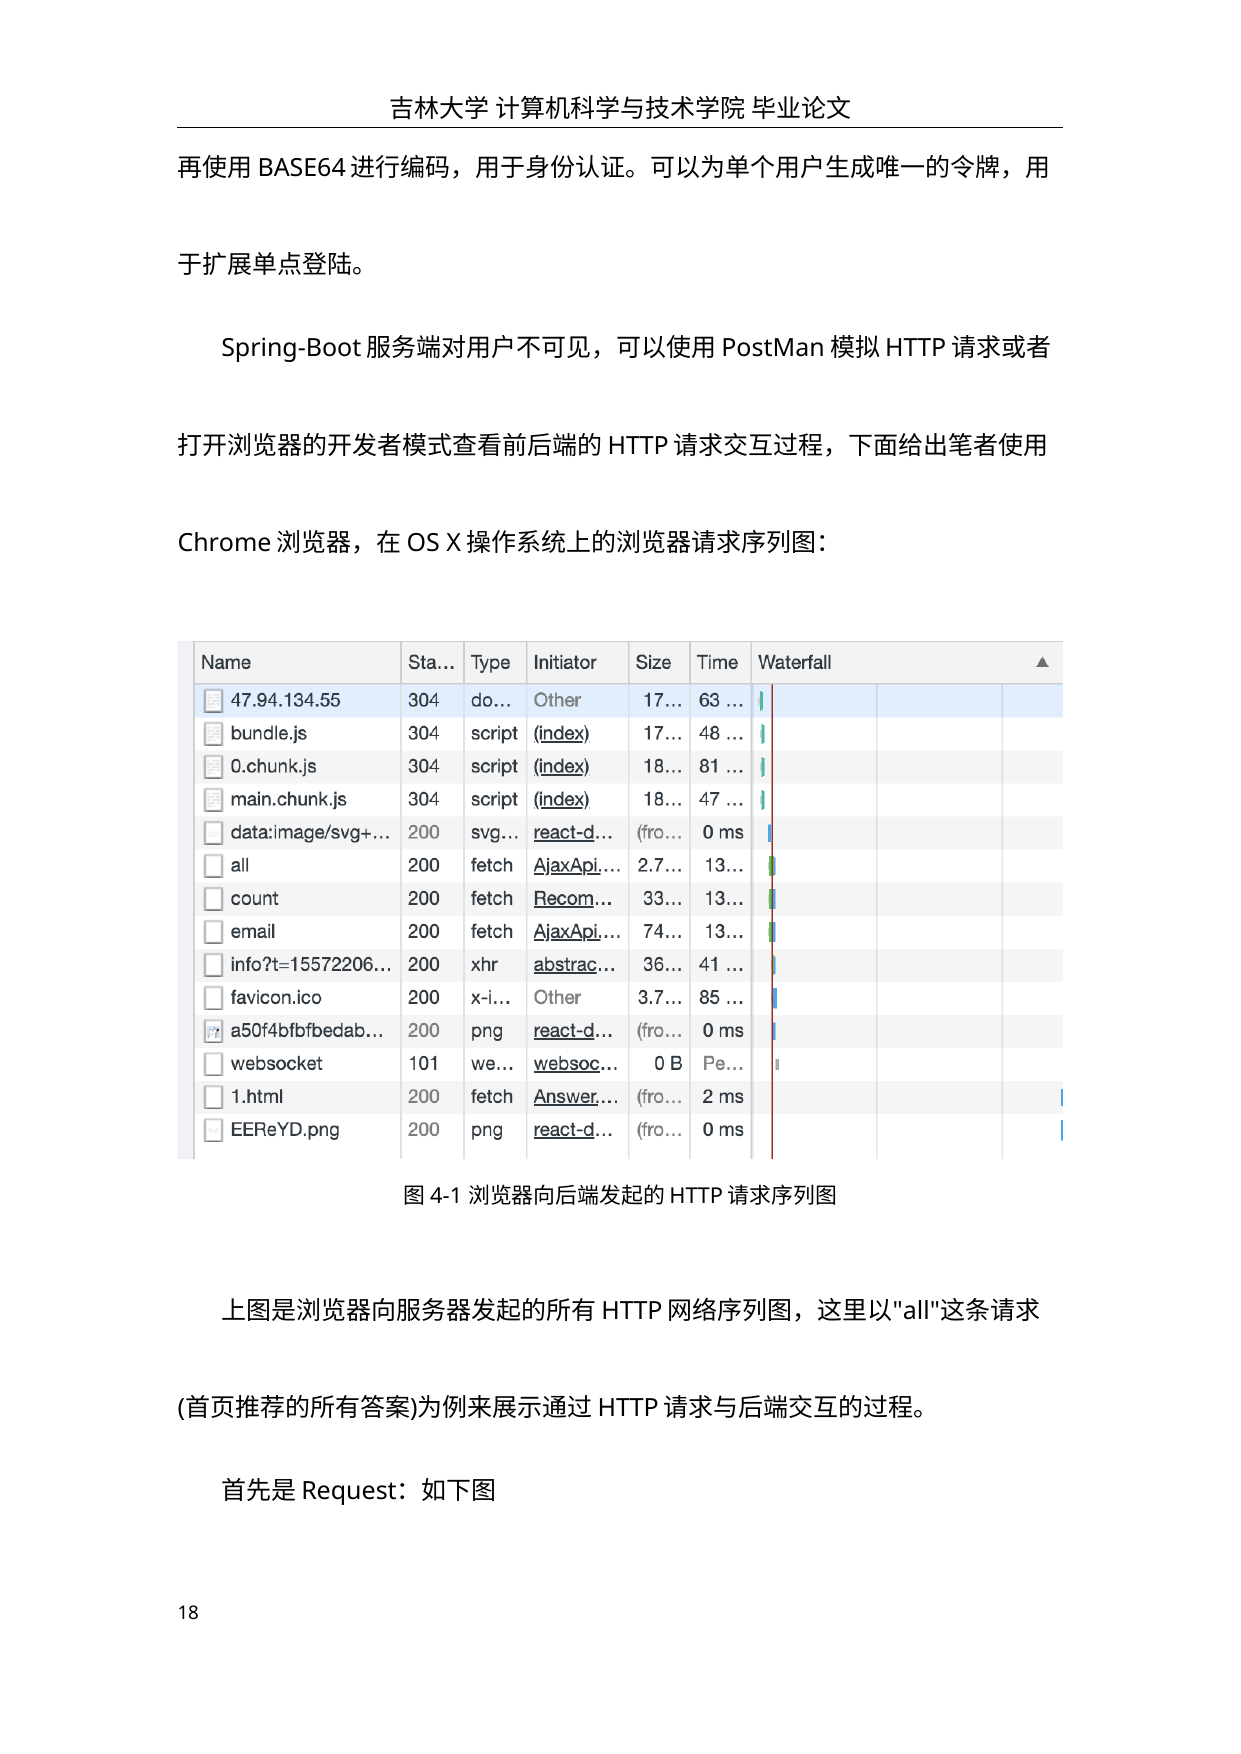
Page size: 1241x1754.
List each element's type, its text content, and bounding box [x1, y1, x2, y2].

text 上图是浏览器向服务器发起的所有HTTP网络序列图，这里以"all"这条请求(首页推荐的所有答案)为例来展示通过HTTP请求与后端交互的过程。 [177, 1276, 1063, 1438]
text Spring-Boot服务端对用户不可见，可以使用PostMan模拟HTTP请求或者打开浏览器的开发者模式查看前后端的HTTP请求交互过程，下面给出笔者使用Chrome浏览器，在OS X操作系统上的浏览器请求序列图： [177, 313, 1063, 573]
text 首先是Request：如下图 [177, 1456, 1063, 1521]
text 图4-1 浏览器向后端发起的HTTP请求序列图 [177, 1178, 1063, 1211]
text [177, 133, 1063, 295]
picture [177, 641, 1063, 1159]
